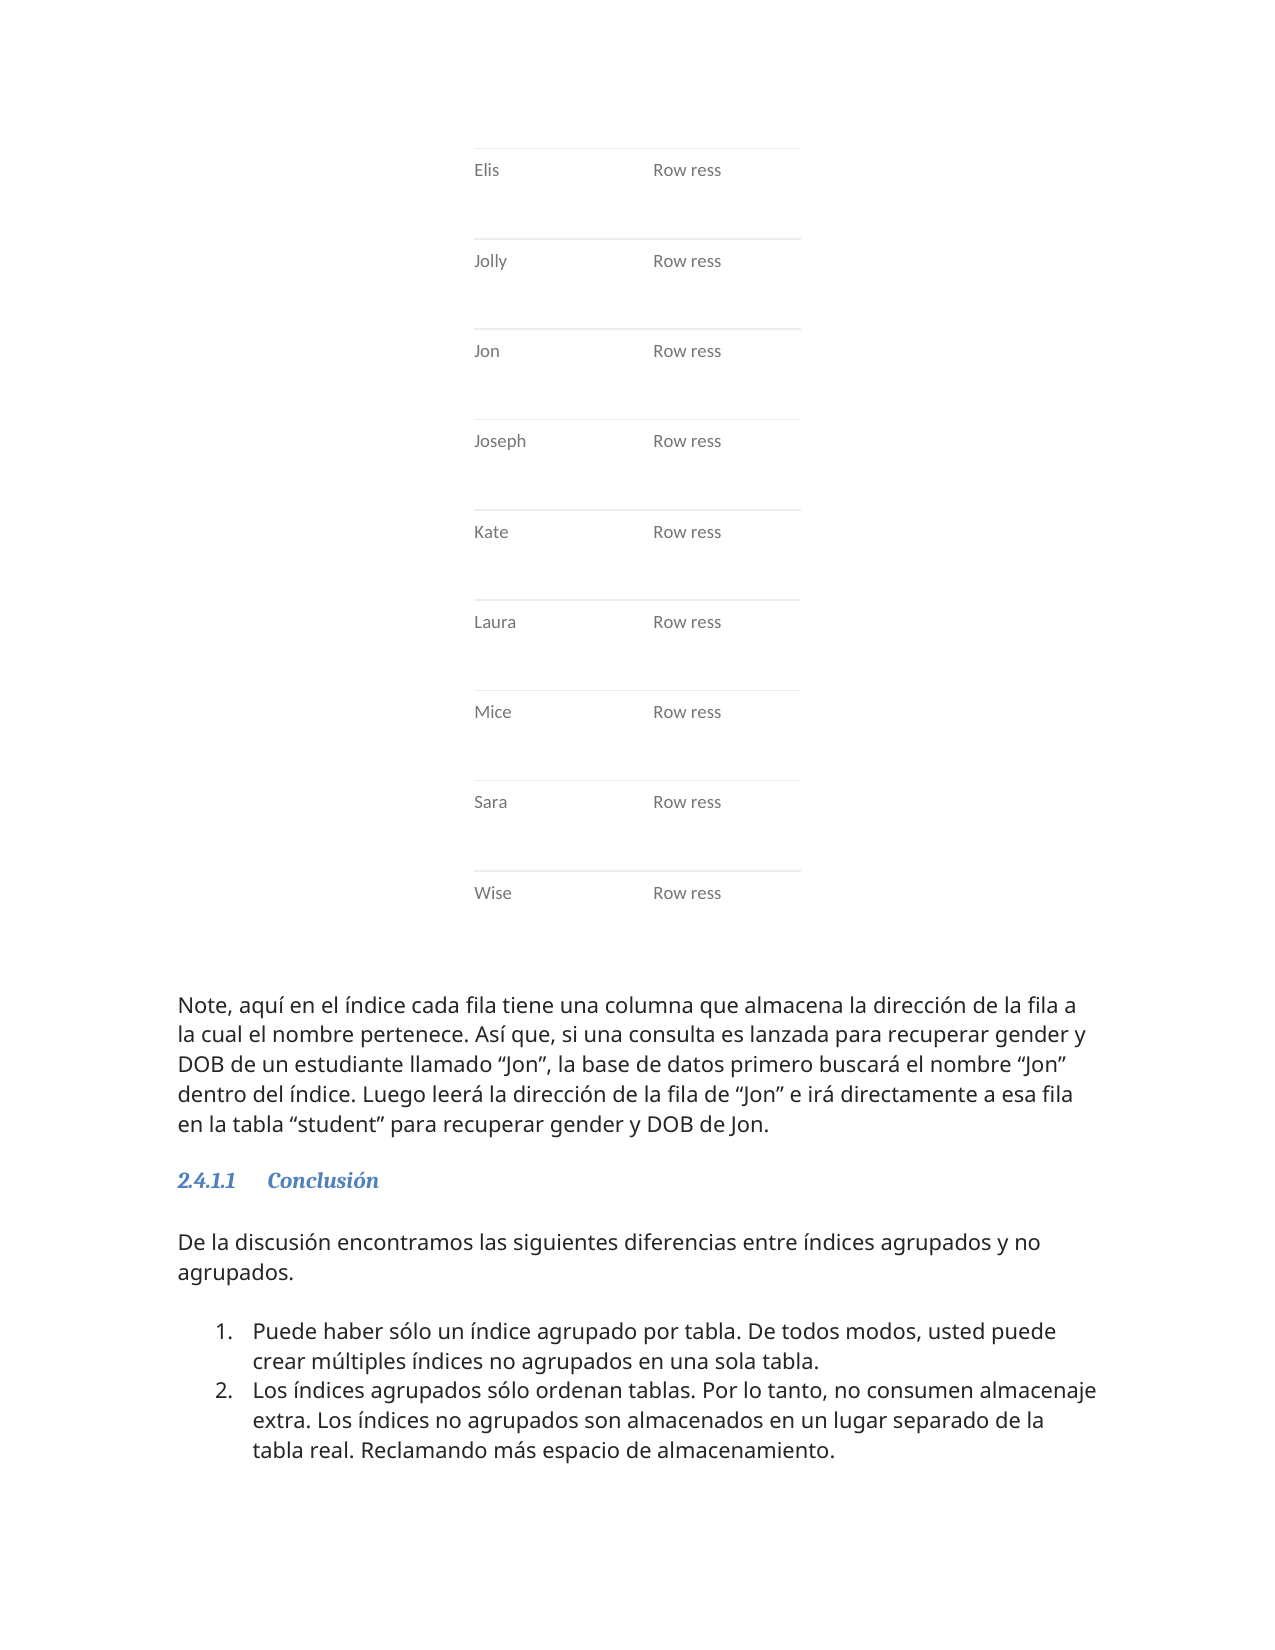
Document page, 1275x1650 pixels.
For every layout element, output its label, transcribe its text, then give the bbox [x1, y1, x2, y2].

table_cell Jolly [474, 240, 653, 328]
table_cell Sara [474, 781, 653, 870]
table_cell Row ress [653, 511, 801, 599]
table_cell Jon [474, 330, 653, 418]
table_cell Row ress [653, 330, 801, 418]
table_cell Mice [474, 691, 653, 780]
table_cell Row ress [653, 240, 801, 328]
text De la discusión encontramos las siguientes diferencias entre índices agrupados y no agrupados. [177, 1227, 1098, 1287]
list Los índices agrupados sólo ordenan tablas. Por lo tanto, no consumen almacenaje extra. Los índices no agrupados son almacenados en un lugar separado de la tabla real. Reclamando más espacio de almacenamiento. [215, 1375, 1098, 1465]
text Note, aquí en el índice cada fila tiene una columna que almacena la dirección de la fila a la cual el nombre pertenece. Así que, si una consulta es lanzada para recuperar gender y DOB de un estudiante llamado “Jon”, la base de datos primero buscará el nombre “Jon” dentro del índice. Luego leerá la dirección de la fila de “Jon” e irá directamente a esa fila en la tabla “student” para recuperar gender y DOB de Jon. [177, 989, 1098, 1138]
table_cell Kate [474, 511, 653, 599]
table_cell Row ress [653, 149, 801, 238]
list Puede haber sólo un índice agrupado por tabla. De todos modos, usted puede crear múltiples índices no agrupados en una sola tabla. [215, 1316, 1098, 1375]
table_cell Row ress [653, 781, 801, 870]
subtitle Conclusión [177, 1168, 1098, 1194]
table_cell Joseph [474, 420, 653, 509]
table_cell Row ress [653, 420, 801, 509]
table_cell Wise [474, 872, 653, 960]
table_cell Row ress [653, 691, 801, 780]
table_cell Row ress [653, 601, 801, 689]
table_cell Elis [474, 149, 653, 238]
table_cell Laura [474, 601, 653, 689]
table_cell Row ress [653, 872, 801, 960]
